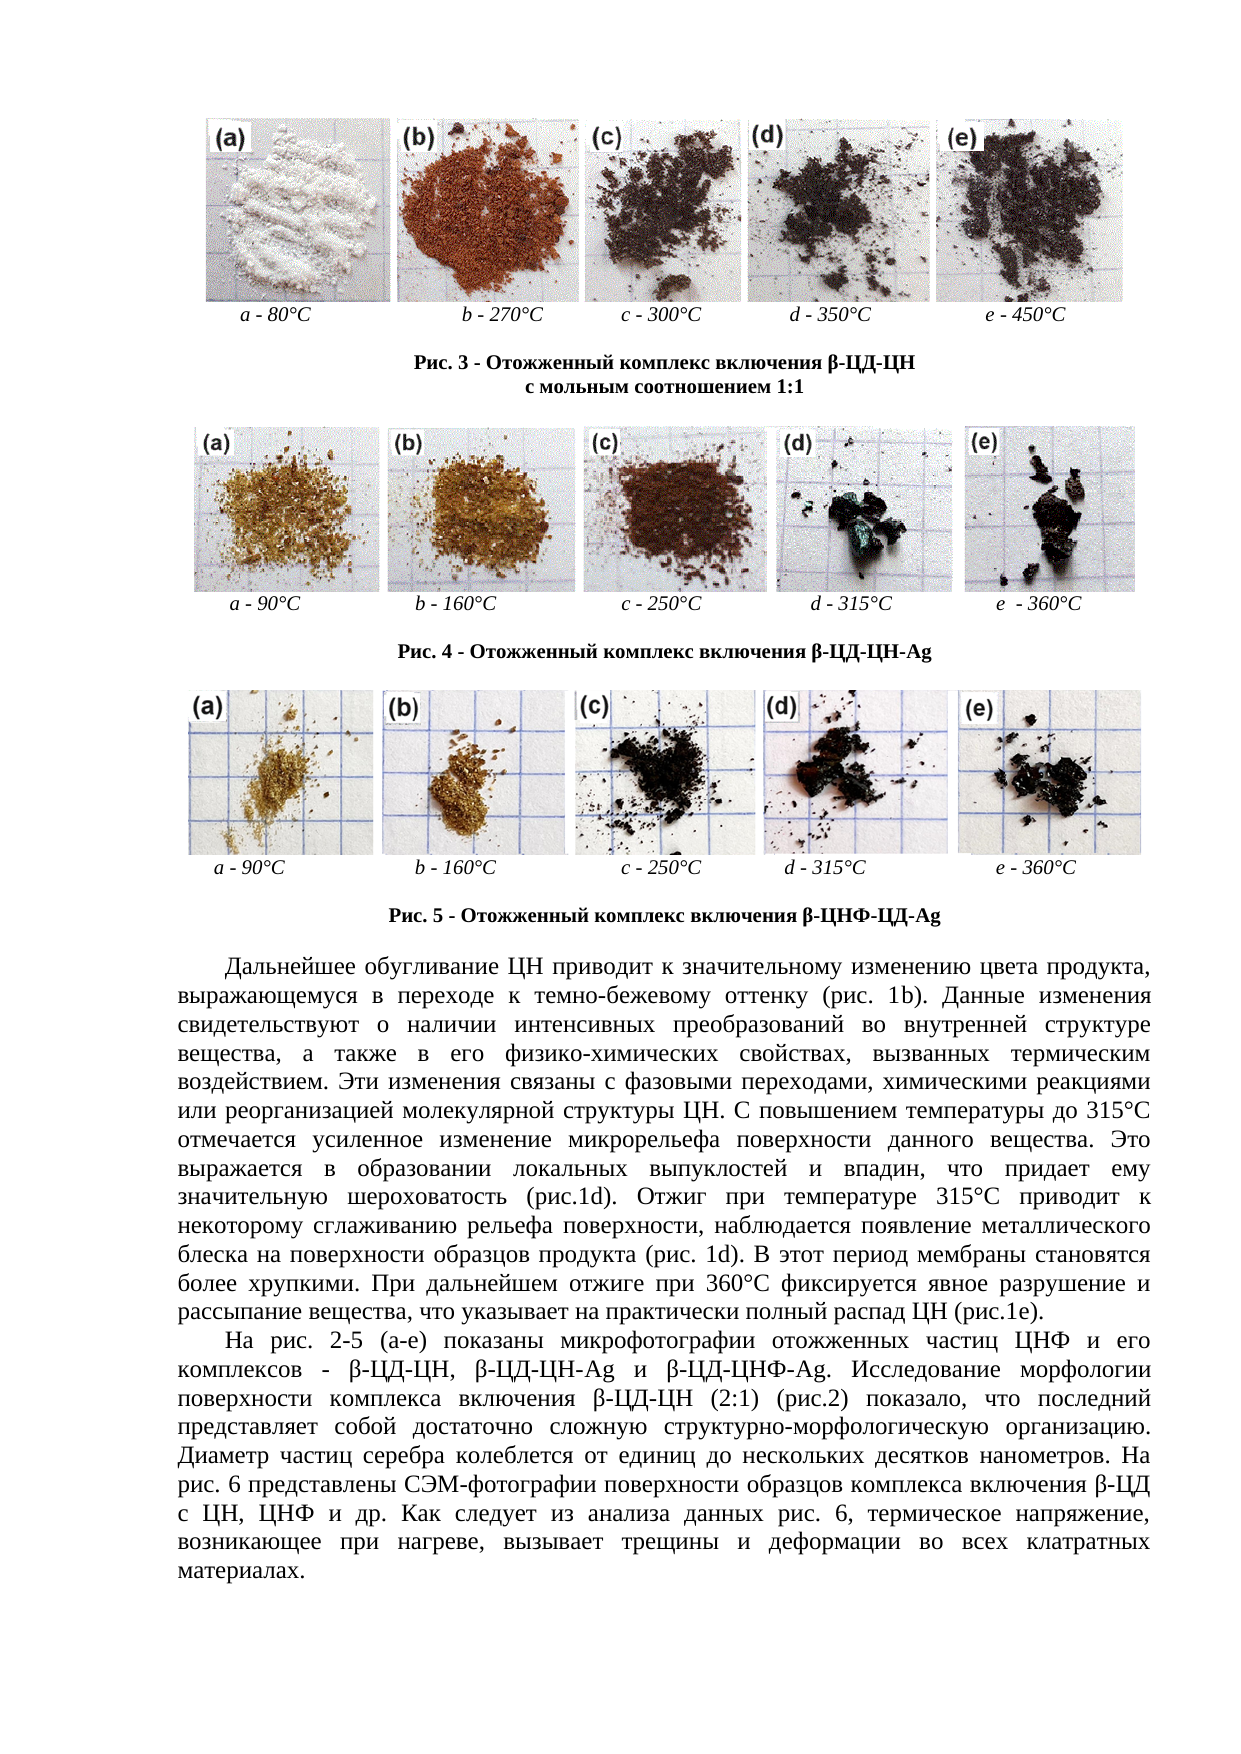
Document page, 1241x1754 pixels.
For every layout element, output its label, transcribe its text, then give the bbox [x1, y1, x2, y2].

picture [194, 426, 1135, 592]
text Рис. 3 - Отожженный комплекс включения β-ЦД-ЦН [177, 350, 1152, 374]
picture [205, 118, 1123, 302]
text На рис. 2-5 (a-e) показаны микрофотографии отожженных частиц ЦНФ и его комплексов - β-ЦД-ЦН, β-ЦД-ЦН-Ag и β-ЦД-ЦНФ-Ag. Исследование морфологии поверхности комплекса включения β-ЦД-ЦН (2:1) (рис.2) показало, что последний представляет собой достаточно сложную структурно-морфологическую организацию. Диаметр частиц серебра колеблется от единиц до нескольких десятков нанометров. На рис. 6 представлены СЭМ-фотографии поверхности образцов комплекса включения β-ЦД с ЦН, ЦНФ и др. Как следует из анализа данных рис. 6, термическое напряжение, возникающее при нагреве, вызывает трещины и деформации во всех клатратных материалах. [177, 1325, 1152, 1584]
text Рис. 4 - Отожженный комплекс включения β-ЦД-ЦН-Ag [177, 639, 1152, 663]
text a - 90°C b - 160°C c - 250°C d - 315°C e - 360°C [177, 855, 1152, 879]
text Рис. 5 - Отожженный комплекс включения β-ЦНФ-ЦД-Ag [177, 903, 1152, 927]
picture [187, 687, 1142, 856]
text a - 90°C b - 160°C c - 250°C d - 315°C e - 360°C [177, 591, 1152, 615]
text Дальнейшее обугливание ЦН приводит к значительному изменению цвета продукта, выражающемуся в переходе к темно-бежевому оттенку (рис. 1b). Данные изменения свидетельствуют о наличии интенсивных преобразований во внутренней структуре вещества, а также в его физико-химических свойствах, вызванных термическим воздействием. Эти изменения связаны с фазовыми переходами, химическими реакциями или реорганизацией молекулярной структуры ЦН. С повышением температуры до 315°C отмечается усиленное изменение микрорельефа поверхности данного вещества. Это выражается в образовании локальных выпуклостей и впадин, что придает ему значительную шероховатость (рис.1d). Отжиг при температуре 315°C приводит к некоторому сглаживанию рельефа поверхности, наблюдается появление металлического блеска на поверхности образцов продукта (рис. 1d). В этот период мембраны становятся более хрупкими. При дальнейшем отжиге при 360°C фиксируется явное разрушение и рассыпание вещества, что указывает на практически полный распад ЦН (рис.1e). [177, 951, 1152, 1325]
text с мольным соотношением 1:1 [177, 374, 1152, 398]
text a - 80°C b - 270°C c - 300°C d - 350°C e - 450°C [177, 302, 1152, 326]
